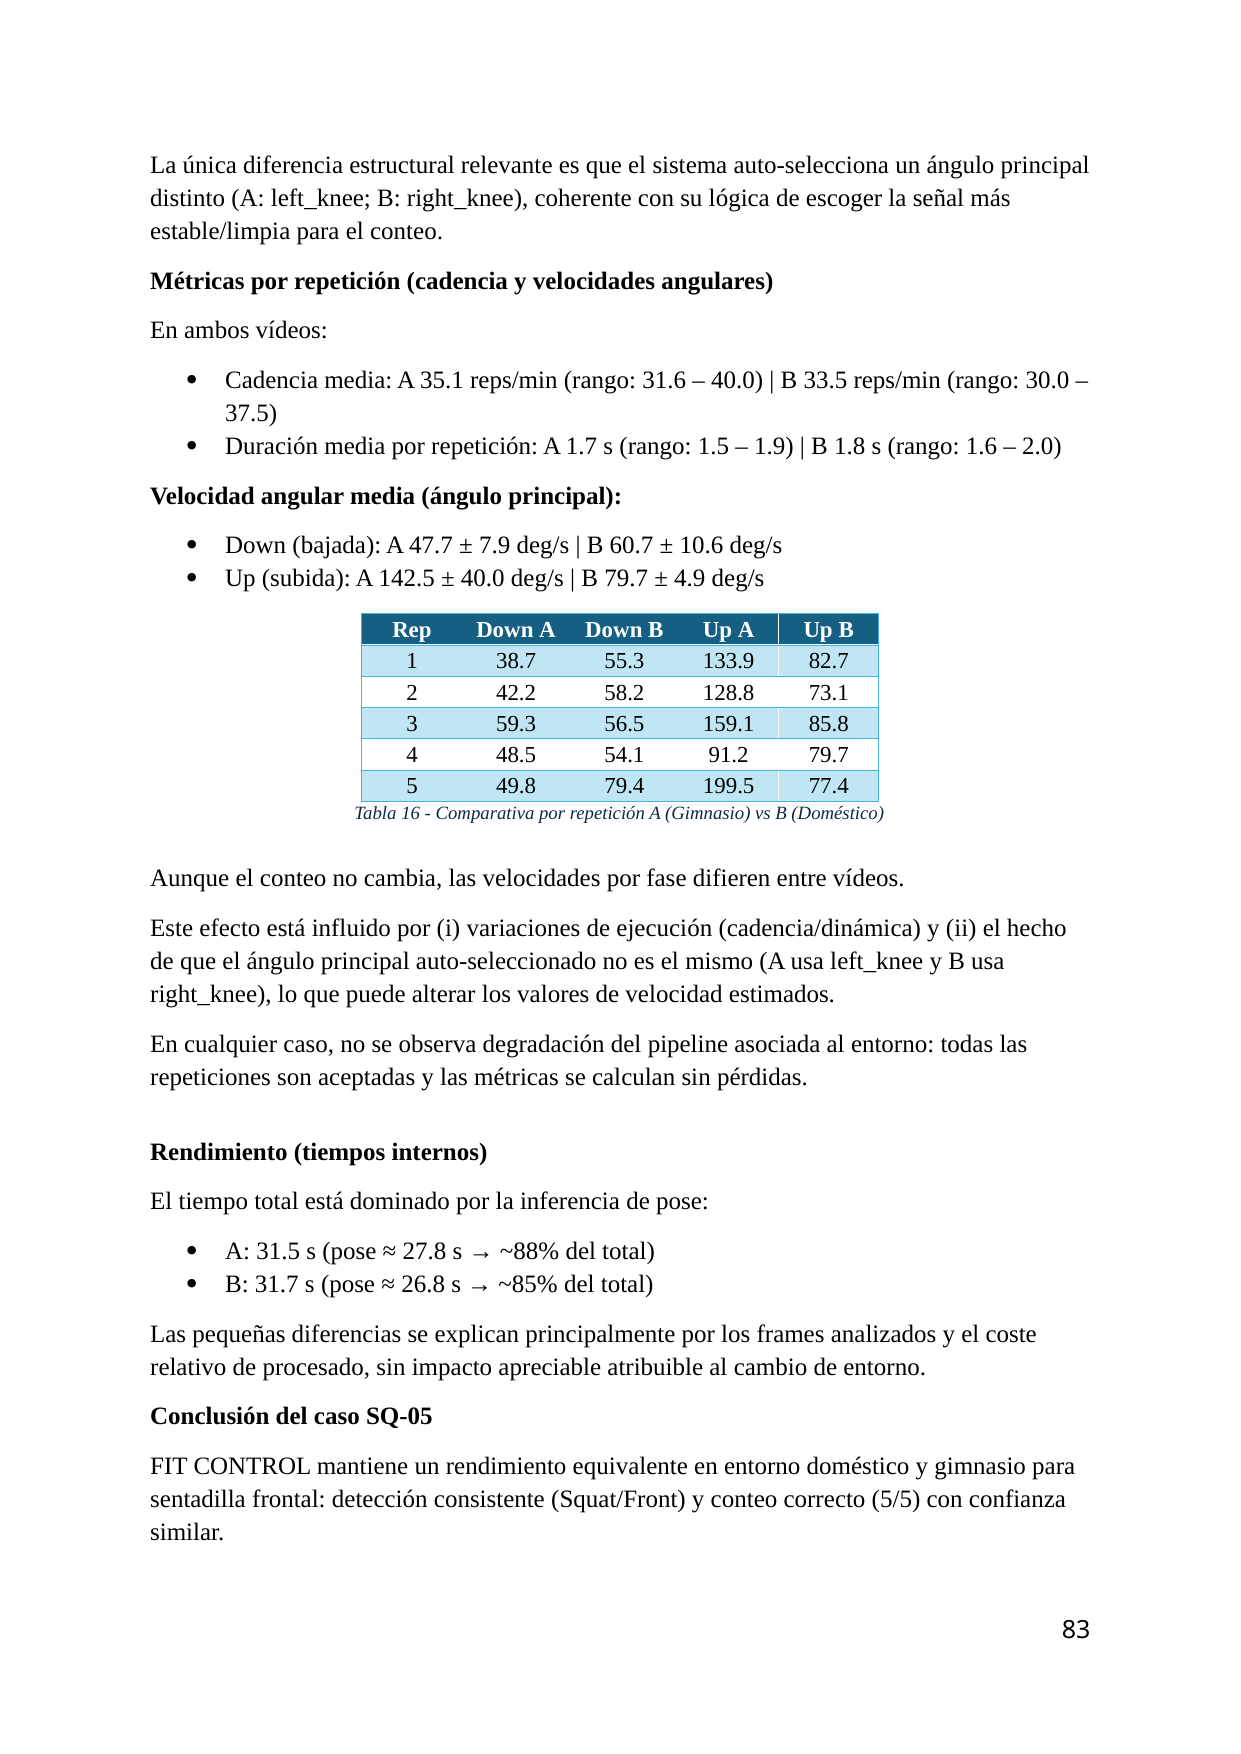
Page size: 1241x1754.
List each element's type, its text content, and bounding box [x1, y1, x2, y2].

table_cell 58.2 [570, 677, 678, 707]
text Métricas por repetición (cadencia y velocidades angulares) [150, 266, 1090, 294]
table_cell 54.1 [570, 739, 678, 769]
table_cell 59.3 [462, 708, 570, 738]
table_cell 56.5 [570, 708, 678, 738]
table_cell 4 [362, 739, 462, 769]
table_cell 82.7 [779, 646, 878, 676]
table_header Rep [362, 614, 462, 644]
text Aunque el conteo no cambia, las velocidades por fase difieren entre vídeos. [150, 863, 1090, 892]
table_cell 55.3 [570, 646, 678, 676]
text Este efecto está influido por (i) variaciones de ejecución (cadencia/dinámica) y (ii) el hecho de que el ángulo principal auto-seleccionado no es el mismo (A usa left_knee y B usa right_knee), lo que puede alterar los valores de velocidad estimados. [150, 913, 1090, 1008]
table_cell 79.4 [570, 771, 678, 801]
text Conclusión del caso SQ-05 [150, 1401, 1090, 1430]
list Down (bajada): A 47.7 ± 7.9 deg/s | B 60.7 ± 10.6 deg/s [187, 531, 1090, 559]
table_cell 128.8 [678, 677, 778, 707]
table_cell 49.8 [462, 771, 570, 801]
table_cell 79.7 [779, 739, 878, 769]
text En ambos vídeos: [150, 315, 1090, 344]
table_header Down A [462, 614, 570, 644]
table_cell 77.4 [779, 771, 878, 801]
text Rendimiento (tiempos internos) [150, 1137, 1090, 1165]
text Tabla 16 - Comparativa por repetición A (Gimnasio) vs B (Doméstico) [150, 802, 1090, 823]
list Duración media por repetición: A 1.7 s (rango: 1.5 – 1.9) | B 1.8 s (rango: 1.6 – 2.0) [187, 431, 1090, 460]
table_cell 42.2 [462, 677, 570, 707]
table_cell 91.2 [678, 739, 778, 769]
text FIT CONTROL mantiene un rendimiento equivalente en entorno doméstico y gimnasio para sentadilla frontal: detección consistente (Squat/Front) y conteo correcto (5/5) con confianza similar. [150, 1451, 1090, 1546]
table_header Down B [570, 614, 678, 644]
table_cell 3 [362, 708, 462, 738]
table_cell 1 [362, 646, 462, 676]
table_cell 133.9 [678, 646, 778, 676]
table_cell 159.1 [678, 708, 778, 738]
table_cell 2 [362, 677, 462, 707]
list Up (subida): A 142.5 ± 40.0 deg/s | B 79.7 ± 4.9 deg/s [187, 563, 1090, 592]
text Velocidad angular media (ángulo principal): [150, 481, 1090, 509]
table_header Up A [678, 614, 778, 644]
text Las pequeñas diferencias se explican principalmente por los frames analizados y el coste relativo de procesado, sin impacto apreciable atribuible al cambio de entorno. [150, 1319, 1090, 1381]
table_cell 85.8 [779, 708, 878, 738]
list B: 31.7 s (pose ≈ 26.8 s → ~85% del total) [187, 1269, 1090, 1298]
text En cualquier caso, no se observa degradación del pipeline asociada al entorno: todas las repeticiones son aceptadas y las métricas se calculan sin pérdidas. [150, 1029, 1090, 1091]
list Cadencia media: A 35.1 reps/min (rango: 31.6 – 40.0) | B 33.5 reps/min (rango: 30.0 – 37.5) [187, 365, 1090, 427]
table_cell 38.7 [462, 646, 570, 676]
table_cell 199.5 [678, 771, 778, 801]
table_cell 48.5 [462, 739, 570, 769]
table_header Up B [779, 614, 878, 644]
text La única diferencia estructural relevante es que el sistema auto-selecciona un ángulo principal distinto (A: left_knee; B: right_knee), coherente con su lógica de escoger la señal más estable/limpia para el conteo. [150, 150, 1090, 245]
text El tiempo total está dominado por la inferencia de pose: [150, 1186, 1090, 1215]
table_cell 5 [362, 771, 462, 801]
list A: 31.5 s (pose ≈ 27.8 s → ~88% del total) [187, 1236, 1090, 1265]
table_cell 73.1 [779, 677, 878, 707]
